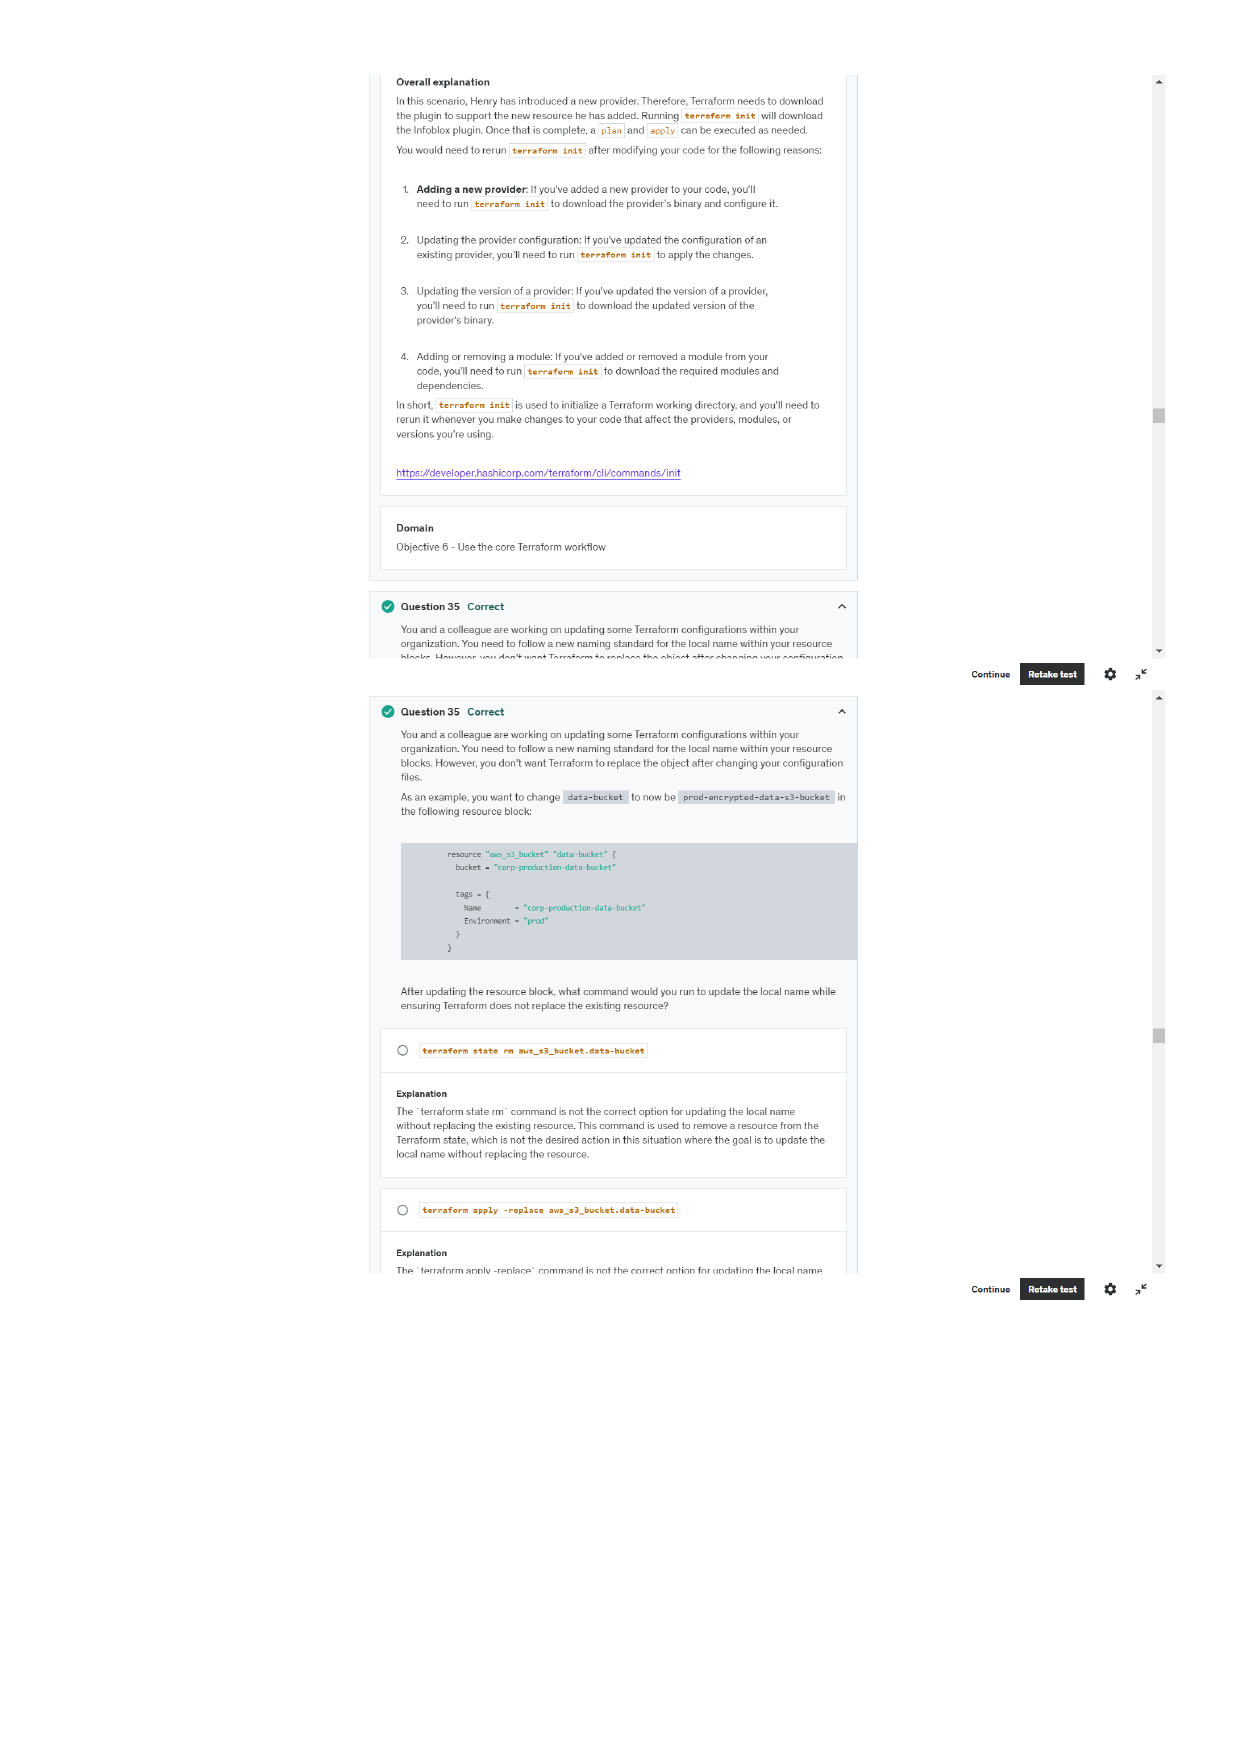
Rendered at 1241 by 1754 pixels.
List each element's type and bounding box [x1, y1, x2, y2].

picture [75, 690, 1166, 1304]
picture [75, 75, 1166, 689]
